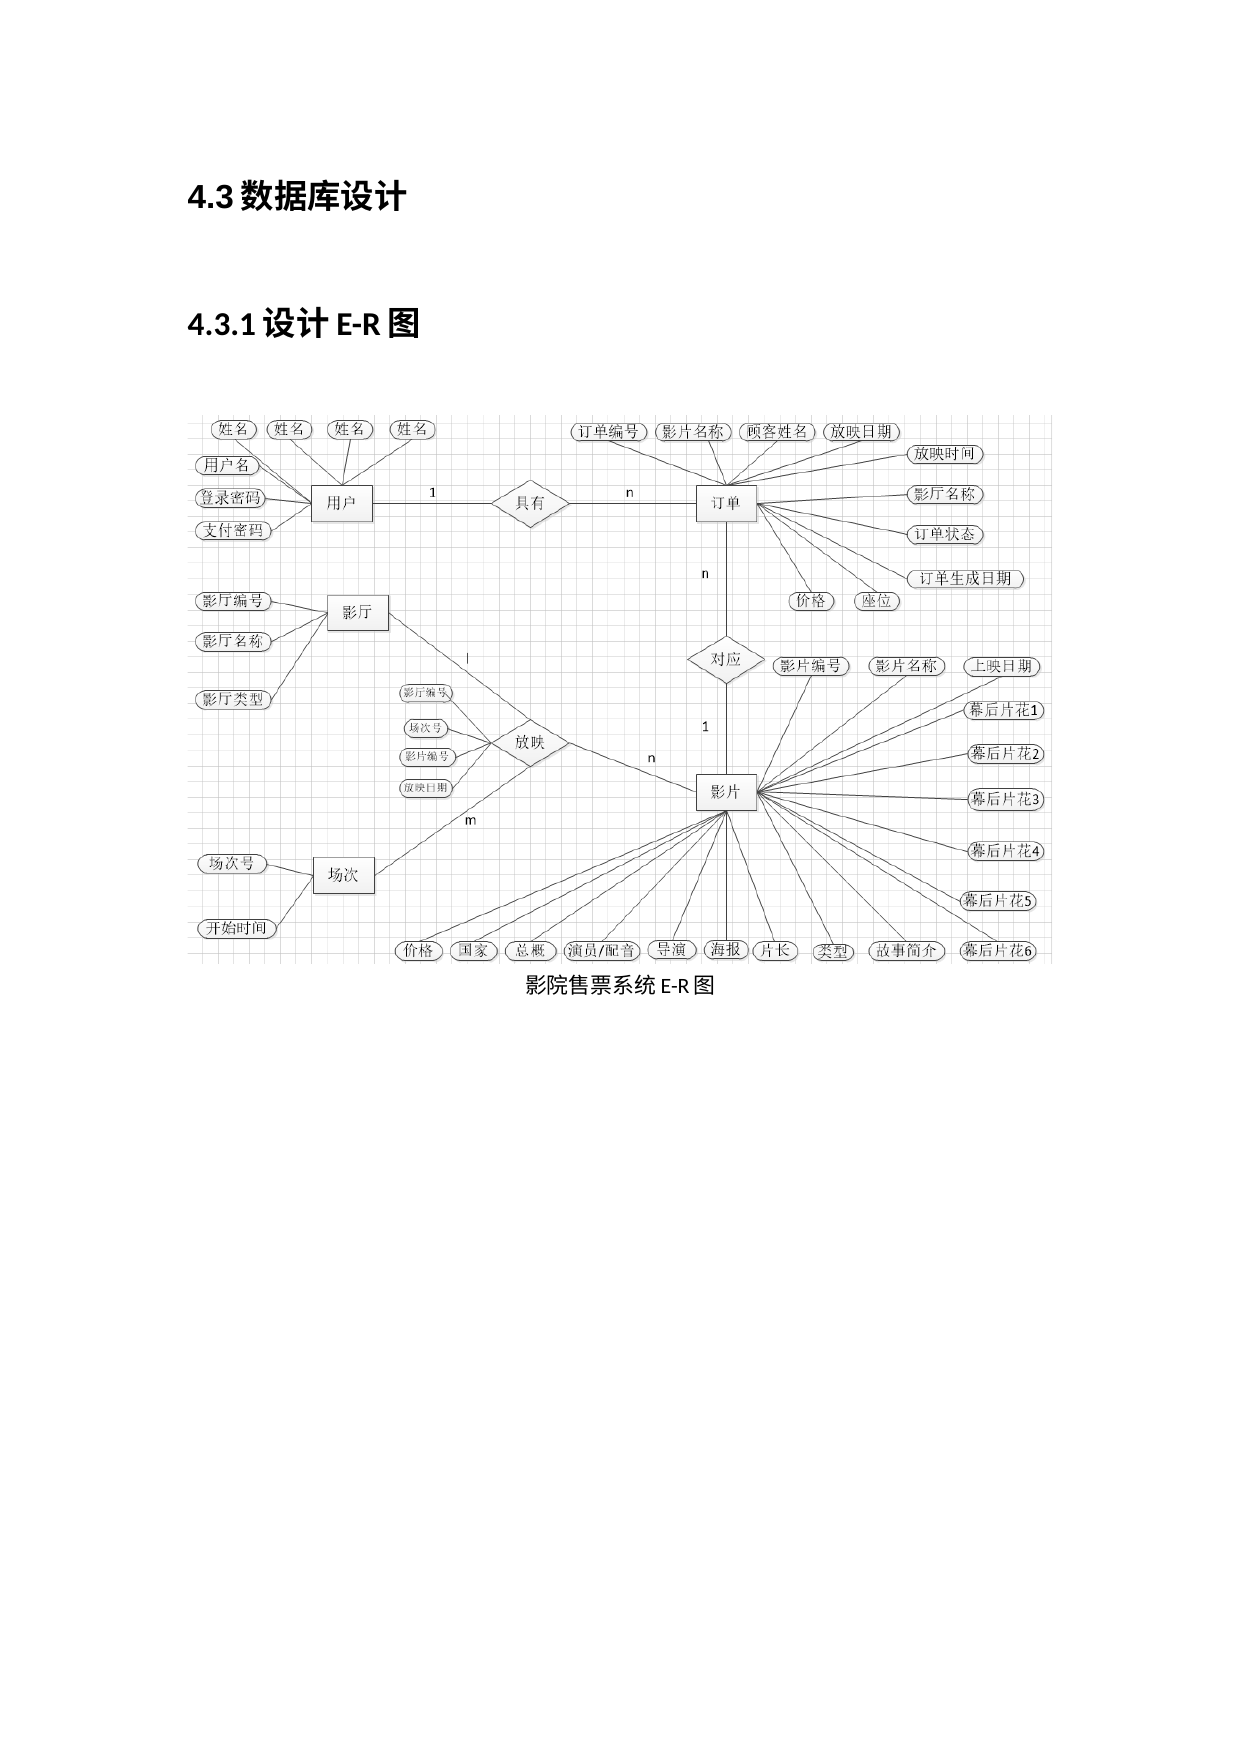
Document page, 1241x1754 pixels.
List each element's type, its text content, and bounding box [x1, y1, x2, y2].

subtitle 4.3.1设计E-R图 [187, 289, 1053, 354]
subtitle 4.3数据库设计 [187, 162, 1053, 227]
picture [187, 415, 1053, 964]
text 影院售票系统E-R图 [187, 968, 1053, 1001]
